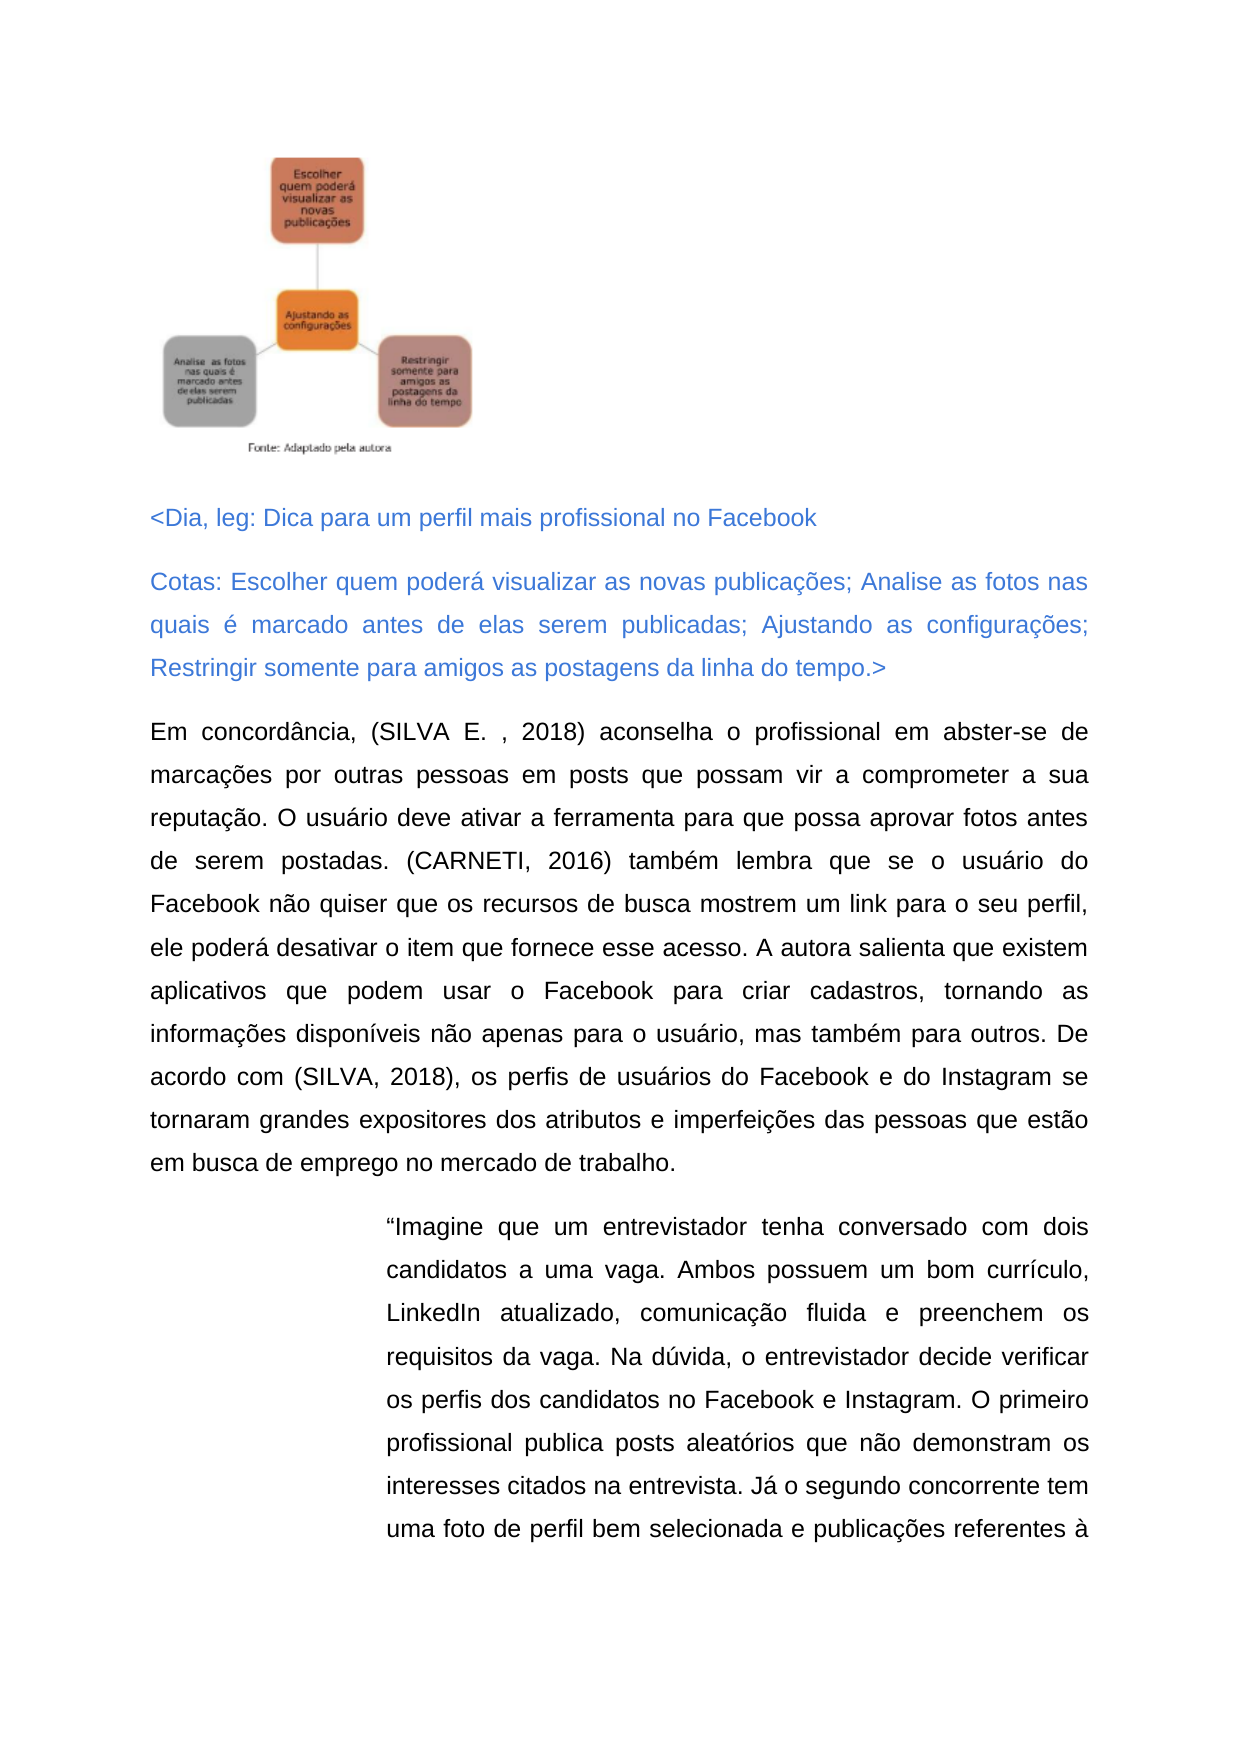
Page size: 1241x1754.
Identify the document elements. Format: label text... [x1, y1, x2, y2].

text Cotas: Escolher quem poderá visualizar as novas publicações; Analise as fotos nas quais é marcado antes de elas serem publicadas; Ajustando as configurações; Restringir somente para amigos as postagens da linha do tempo.> [150, 567, 1090, 682]
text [386, 1212, 1090, 1543]
text <Dia, leg: Dica para um perfil mais profissional no Facebook [150, 503, 1090, 531]
text Em concordância, (SILVA E. , 2018) aconselha o profissional em abster-se de marcações por outras pessoas em posts que possam vir a comprometer a sua reputação. O usuário deve ativar a ferramenta para que possa aprovar fotos antes de serem postadas. (CARNETI, 2016) também lembra que se o usuário do Facebook não quiser que os recursos de busca mostrem um link para o seu perfil, ele poderá desativar o item que fornece esse acesso. A autora salienta que existem aplicativos que podem usar o Facebook para criar cadastros, tornando as informações disponíveis não apenas para o usuário, mas também para outros. De acordo com (SILVA, 2018), os perfis de usuários do Facebook e do Instagram se tornaram grandes expositores dos atributos e imperfeições das pessoas que estão em busca de emprego no mercado de trabalho. [150, 717, 1090, 1177]
picture [150, 150, 486, 469]
